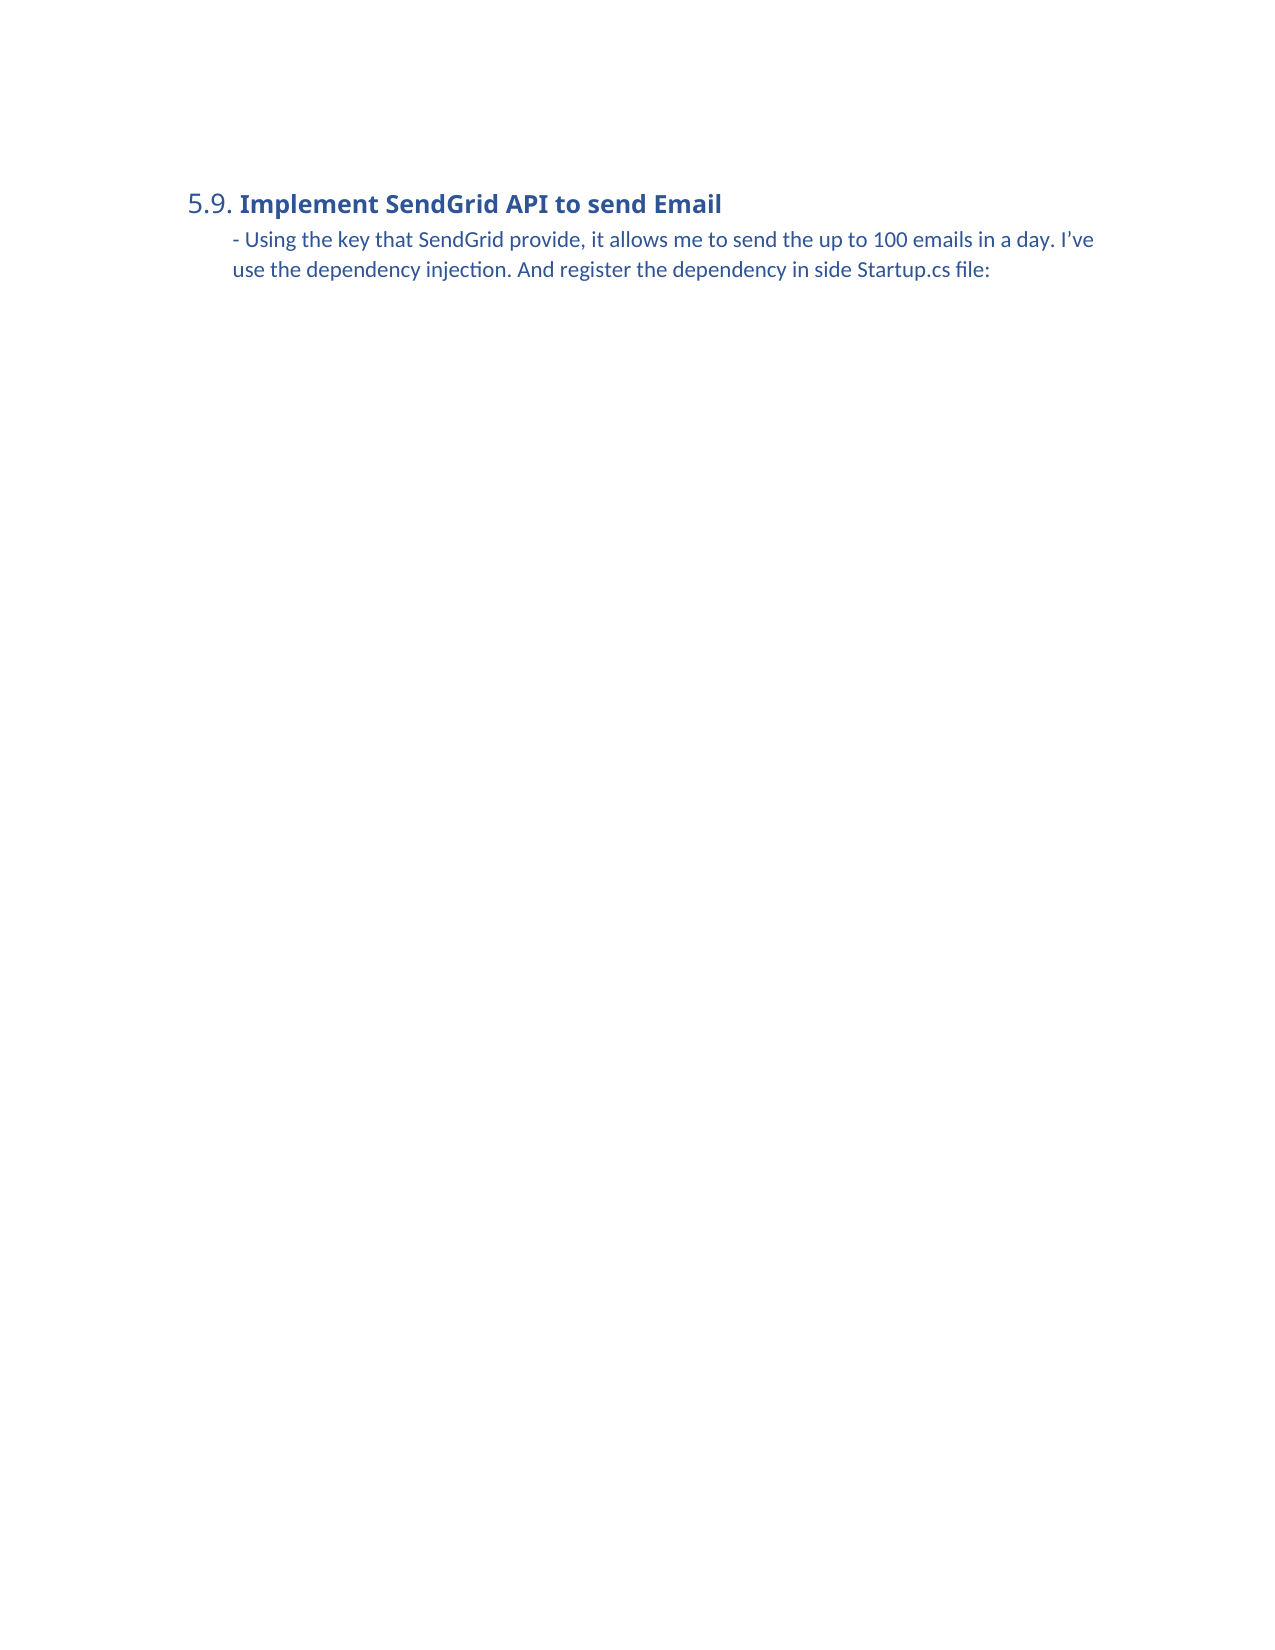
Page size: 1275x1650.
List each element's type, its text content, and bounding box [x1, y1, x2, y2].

text - Using the key that SendGrid provide, it allows me to send the up to 100 emails in a day. I’ve use the dependency injection. And register the dependency in side Startup.cs file: [232, 225, 1125, 283]
subtitle Implement SendGrid API to send Email [187, 184, 1125, 221]
